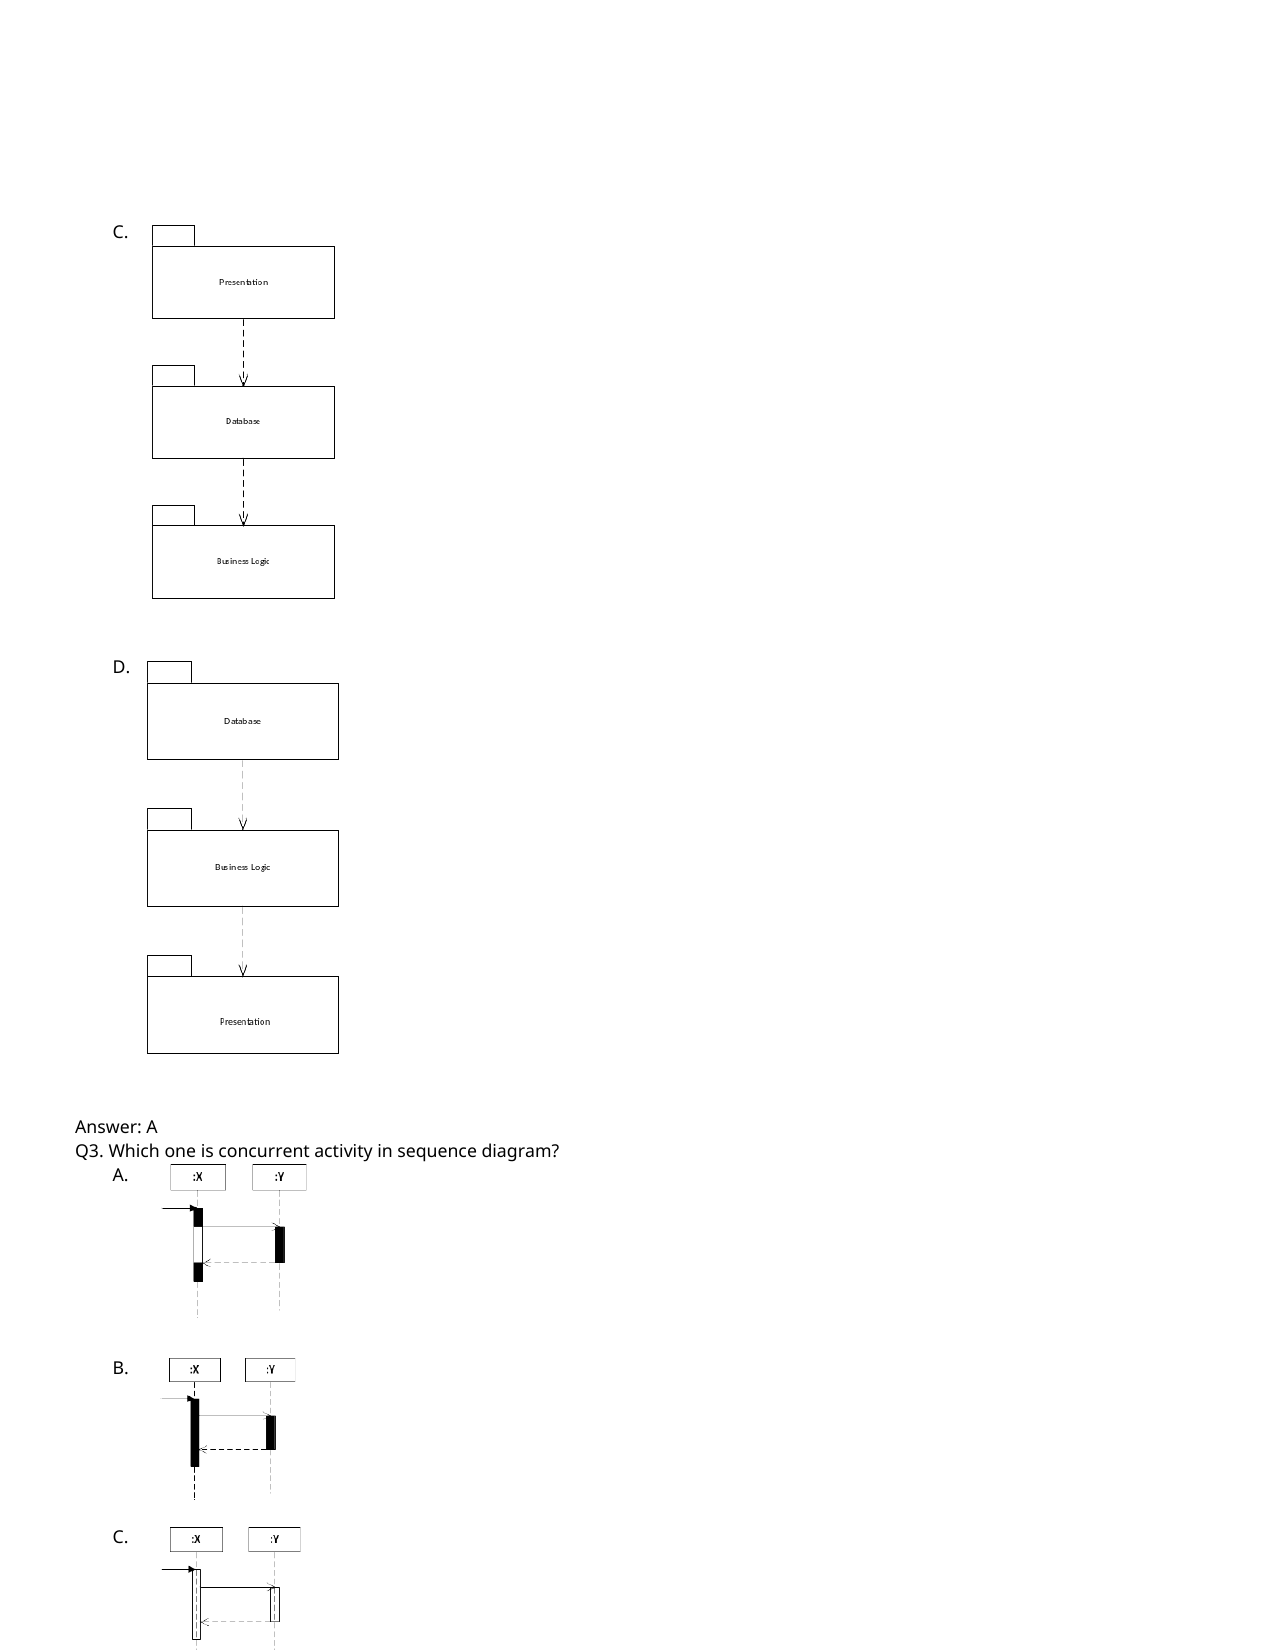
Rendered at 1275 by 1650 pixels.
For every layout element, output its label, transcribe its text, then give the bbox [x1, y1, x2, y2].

text Answer: A [75, 1114, 1200, 1138]
text Q3. Which one is concurrent activity in sequence diagram? [75, 1138, 1200, 1162]
